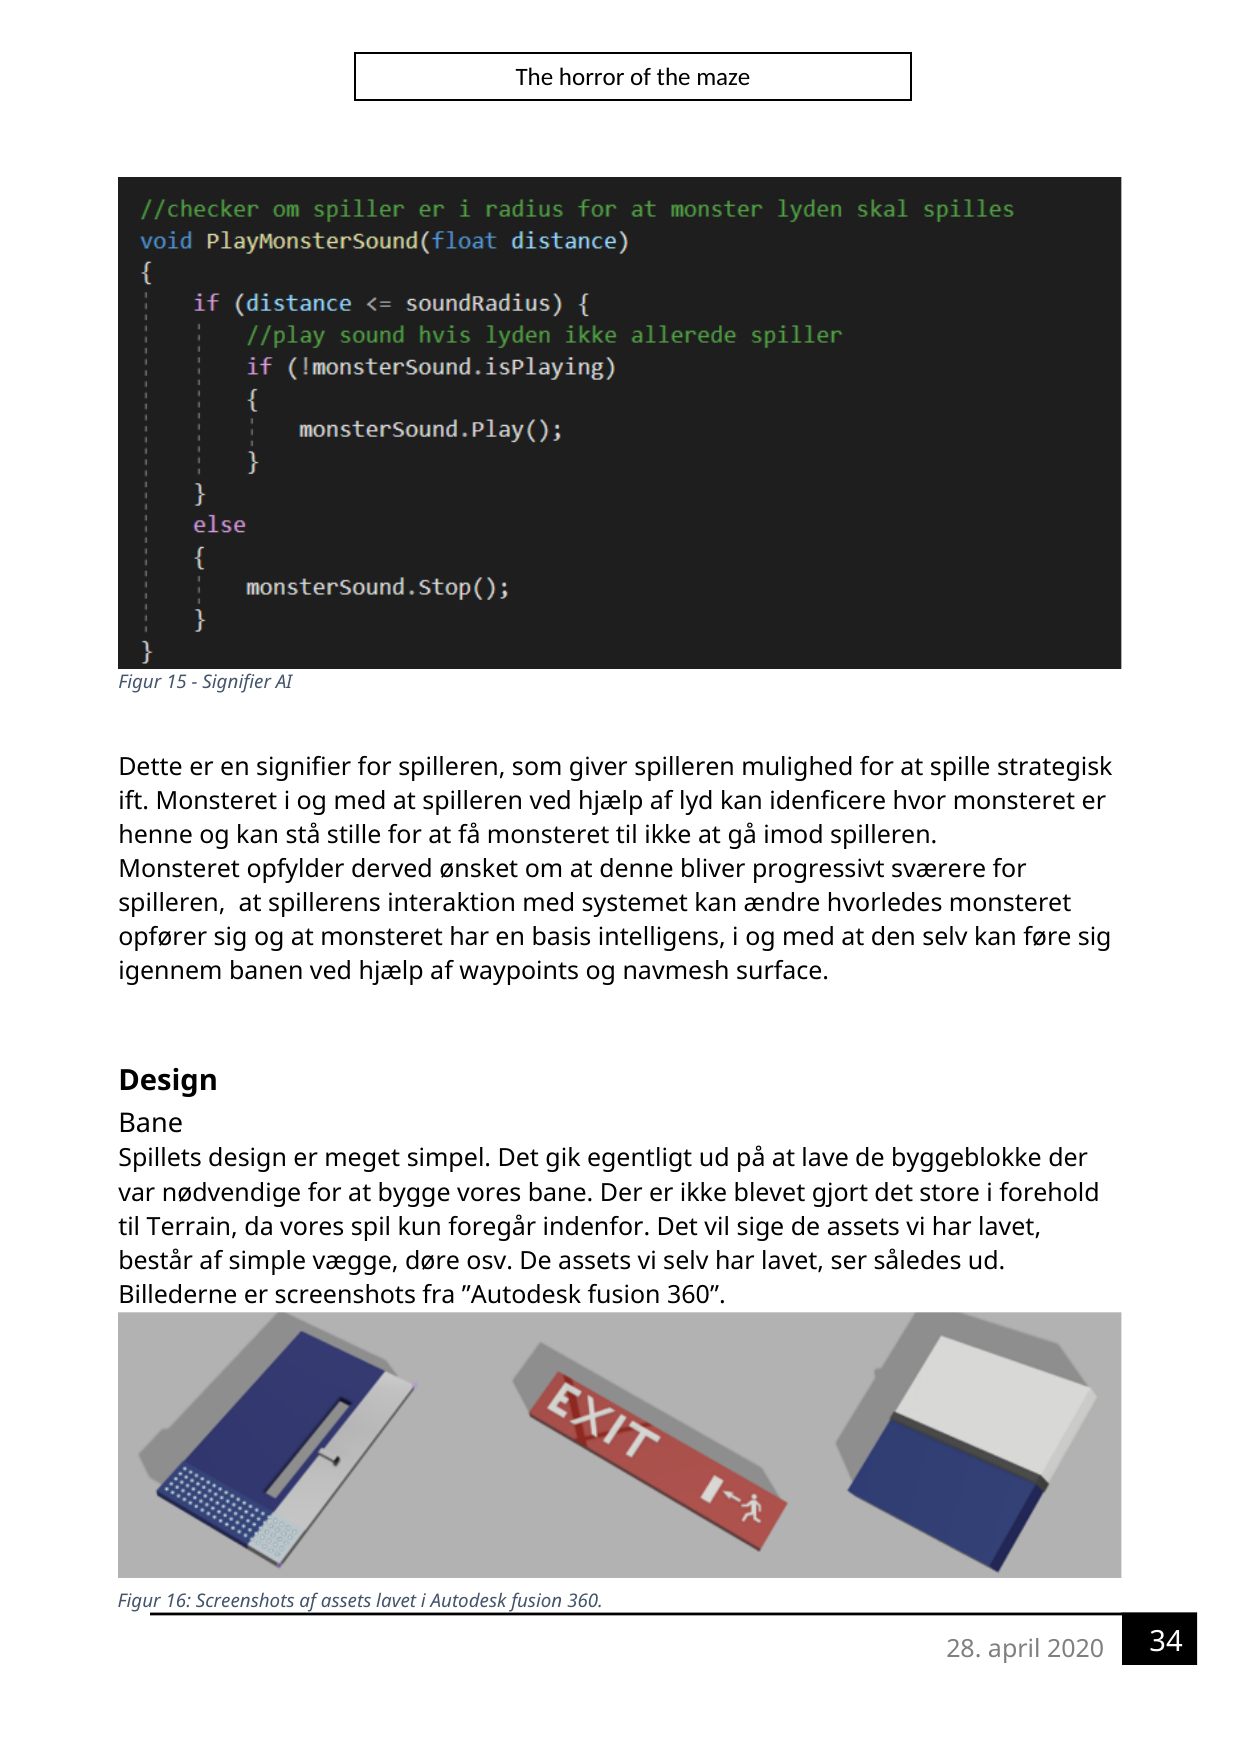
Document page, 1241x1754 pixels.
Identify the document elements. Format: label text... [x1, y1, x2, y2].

text Dette er en signifier for spilleren, som giver spilleren mulighed for at spille strategisk ift. Monsteret i og med at spilleren ved hjælp af lyd kan idenficere hvor monsteret er henne og kan stå stille for at få monsteret til ikke at gå imod spilleren. [118, 749, 1122, 851]
subtitle Bane [118, 1103, 1122, 1140]
text Spillets design er meget simpel. Det gik egentligt ud på at lave de byggeblokke der var nødvendige for at bygge vores bane. Der er ikke blevet gjort det store i forehold til Terrain, da vores spil kun foregår indenfor. Det vil sige de assets vi har lavet, består af simple vægge, døre osv. De assets vi selv har lavet, ser således ud. Billederne er screenshots fra ”Autodesk fusion 360”. [118, 1140, 1122, 1310]
picture [118, 1311, 1123, 1578]
subtitle Design [118, 1059, 1122, 1099]
text Figur 15 - Signifier AI [118, 669, 1122, 694]
picture [118, 177, 1122, 669]
text Monsteret opfylder derved ønsket om at denne bliver progressivt sværere for spilleren, at spillerens interaktion med systemet kan ændre hvorledes monsteret opfører sig og at monsteret har en basis intelligens, i og med at den selv kan føre sig igennem banen ved hjælp af waypoints og navmesh surface. [118, 851, 1122, 987]
